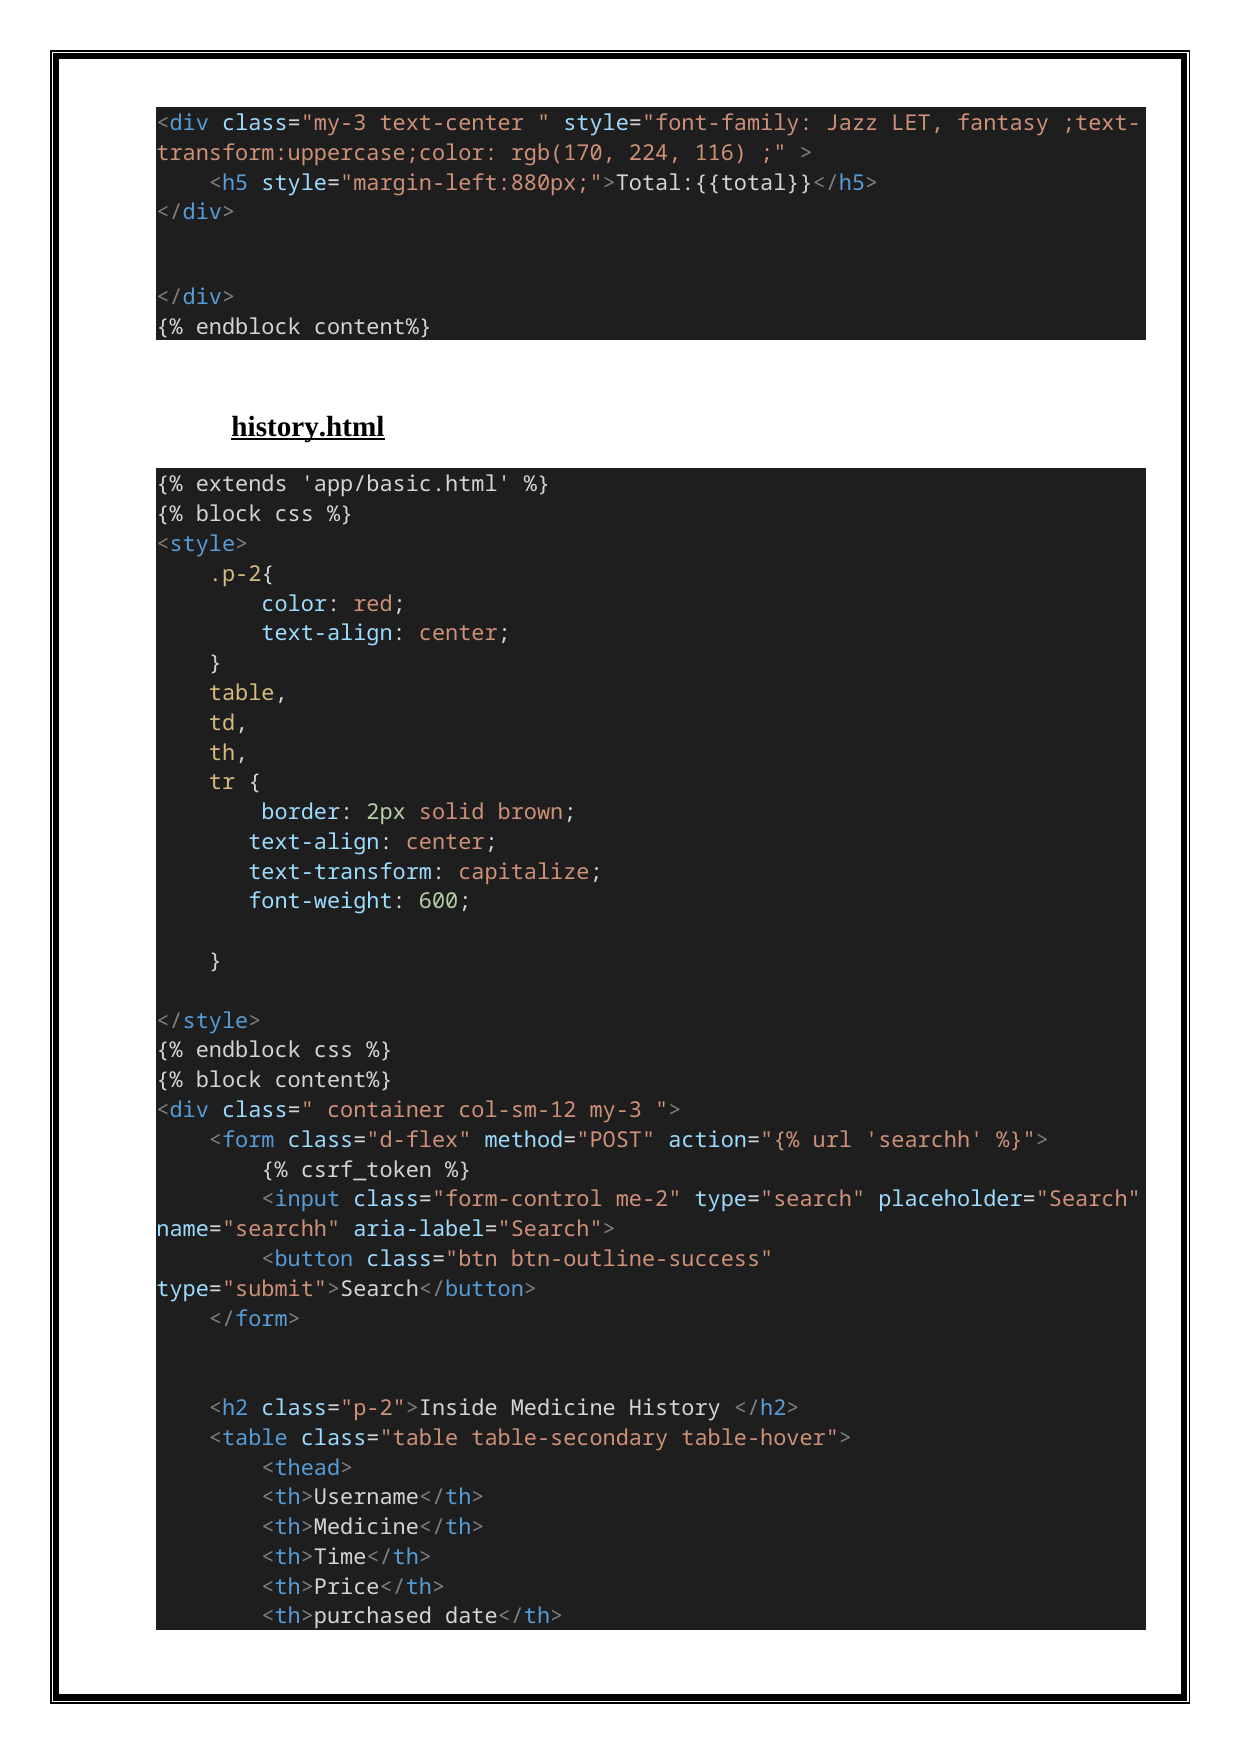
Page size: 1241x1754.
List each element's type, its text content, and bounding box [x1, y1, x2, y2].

text <table class="table table-secondary table-hover"> [156, 1422, 1146, 1452]
text {% endblock css %} [156, 1034, 1146, 1064]
text <th>Time</th> [156, 1541, 1146, 1571]
text <th>purchased date</th> [156, 1601, 1146, 1630]
text {% csrf_token %} [156, 1154, 1146, 1183]
text font-weight: 600; [156, 886, 1146, 915]
text } [156, 945, 1146, 975]
text text-align: center; [156, 617, 1146, 647]
text <th>Medicine</th> [156, 1511, 1146, 1541]
text </form> [156, 1303, 1146, 1332]
text <button class="btn btn-outline-success" type="submit">Search</button> [156, 1243, 1146, 1303]
text <th>Price</th> [156, 1571, 1146, 1601]
text border: 2px solid brown; [156, 796, 1146, 826]
text {% block content%} [156, 1064, 1146, 1094]
text } [156, 647, 1146, 677]
text <div class=" container col-sm-12 my-3 "> [156, 1094, 1146, 1124]
text {% endblock content%} [156, 311, 1146, 340]
text td, [156, 707, 1146, 737]
text text-transform: capitalize; [156, 856, 1146, 886]
text history.html [179, 409, 1117, 443]
text {% extends 'app/basic.html' %} [156, 468, 1146, 498]
text <h2 class="p-2">Inside Medicine History </h2> [156, 1392, 1146, 1422]
text table, [156, 677, 1146, 707]
text th, [156, 737, 1146, 766]
text {% block css %} [156, 498, 1146, 528]
text <form class="d-flex" method="POST" action="{% url 'searchh' %}"> [156, 1124, 1146, 1154]
text <th>Username</th> [156, 1481, 1146, 1511]
text </div> [156, 281, 1146, 311]
text .p-2{ [156, 558, 1146, 588]
text <h5 style="margin-left:880px;">Total:{{total}}</h5> [156, 166, 1146, 196]
text <div class="my-3 text-center " style="font-family: Jazz LET, fantasy ;text-transform:uppercase;color: rgb(170, 224, 116) ;" > [156, 107, 1146, 166]
text <thead> [156, 1452, 1146, 1481]
text </style> [156, 1005, 1146, 1034]
text color: red; [156, 588, 1146, 617]
text text-align: center; [156, 826, 1146, 856]
text tr { [156, 766, 1146, 796]
text <input class="form-control me-2" type="search" placeholder="Search" name="searchh" aria-label="Search"> [156, 1183, 1146, 1243]
text </div> [156, 196, 1146, 226]
text <style> [156, 528, 1146, 558]
